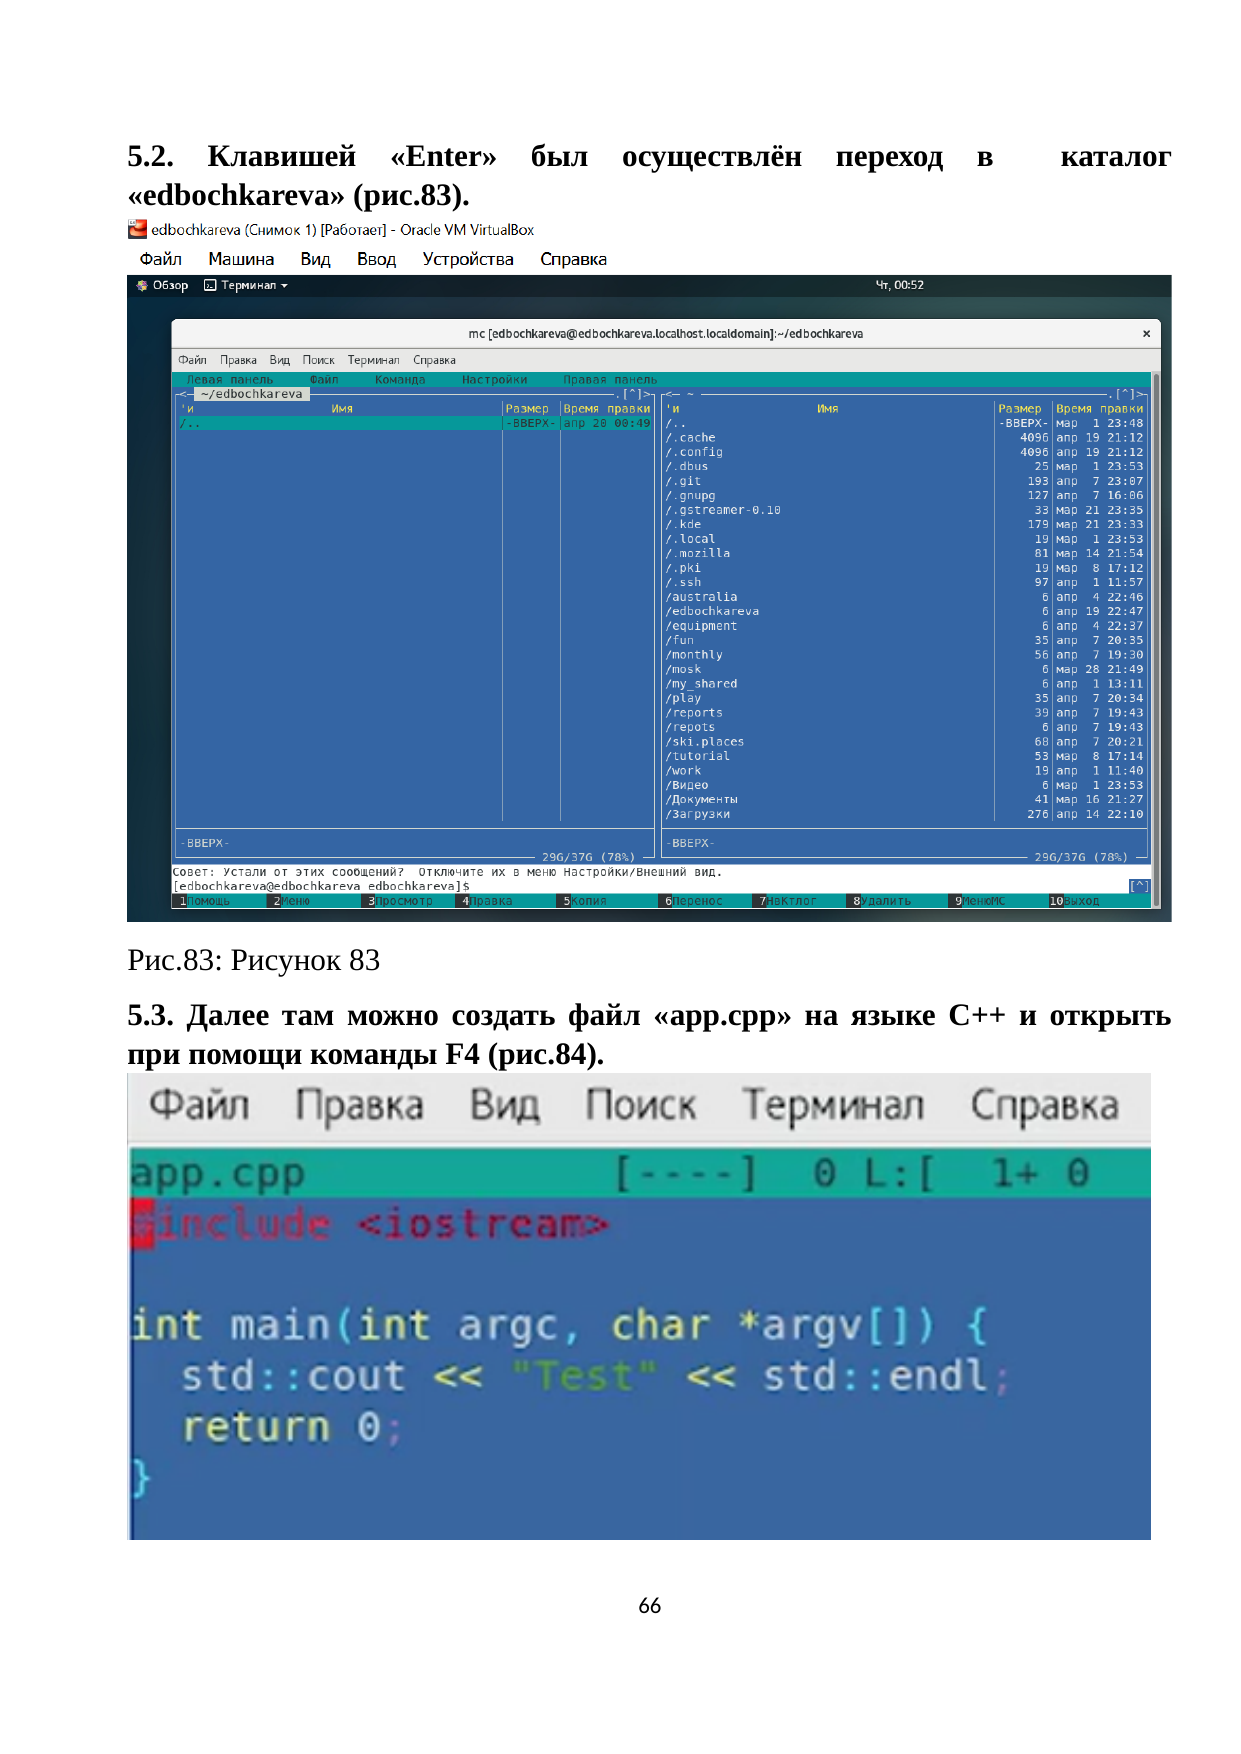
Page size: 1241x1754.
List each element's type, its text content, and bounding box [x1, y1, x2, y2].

picture [127, 1073, 1151, 1540]
text Рис.83: Рисунок 83 [127, 941, 1172, 977]
subtitle 5.2. Клавишей «Enter» был осуществлён переход в каталог «edbochkareva» (рис.83). [127, 138, 1172, 212]
picture [127, 215, 1172, 922]
subtitle 5.3. Далее там можно создать файл «app.cpp» на языке C++ и открыть при помощи команды F4 (рис.84). [127, 996, 1172, 1071]
